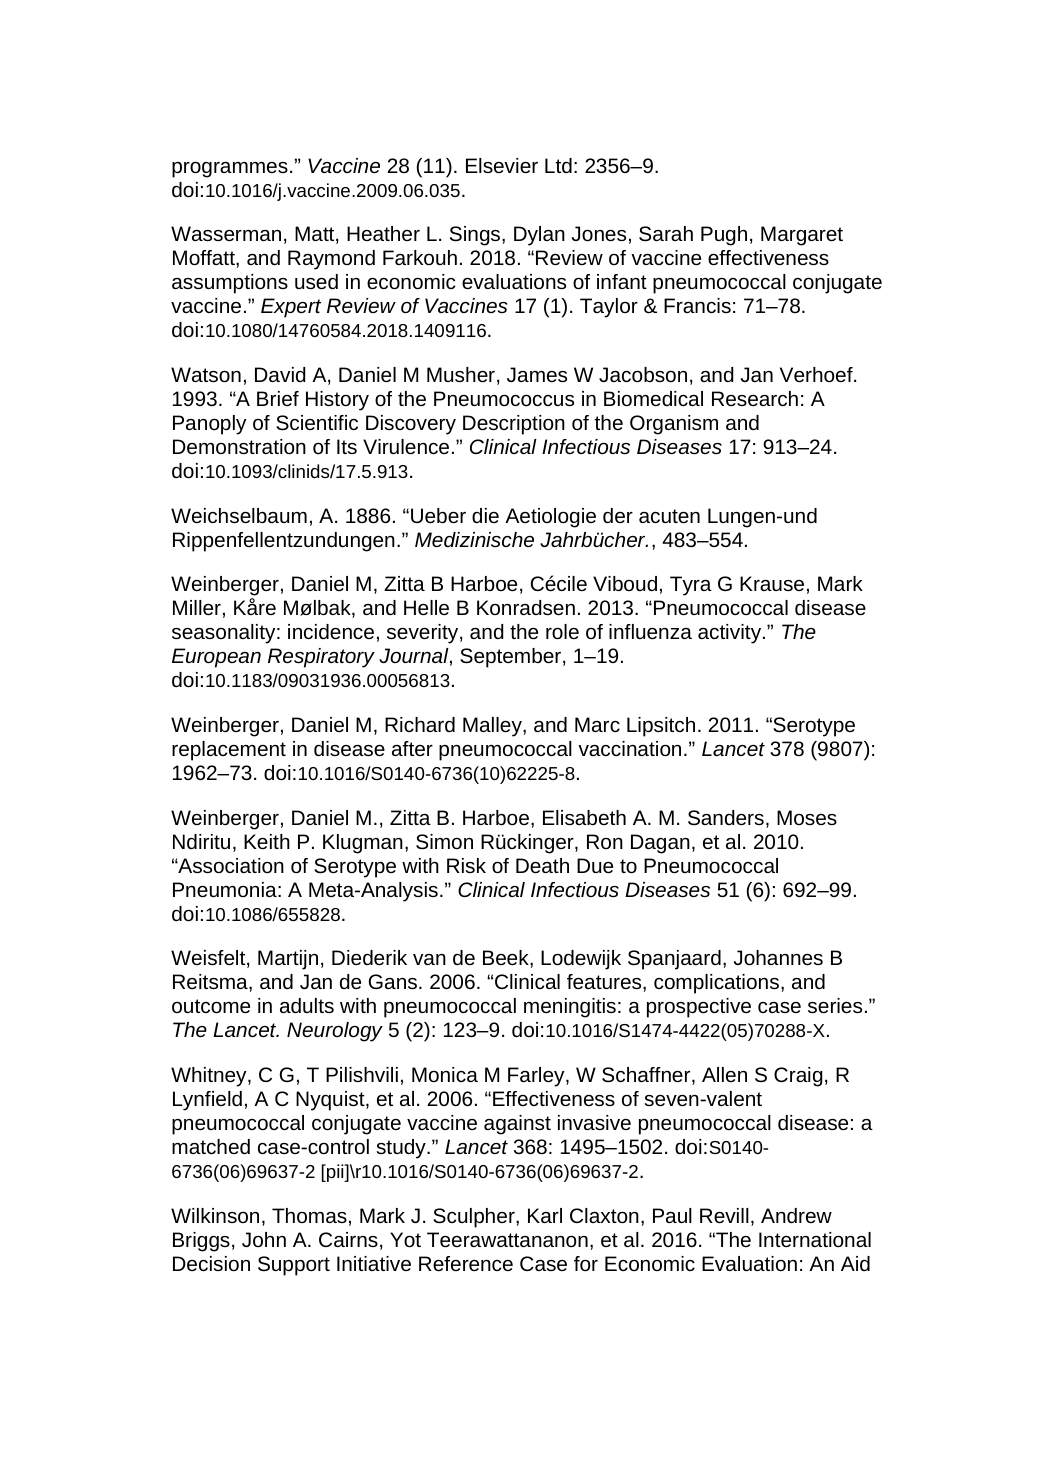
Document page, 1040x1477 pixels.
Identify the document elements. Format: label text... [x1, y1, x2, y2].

text Weinberger, Daniel M., Zitta B. Harboe, Elisabeth A. M. Sanders, Moses Ndiritu, Keith P. Klugman, Simon Rückinger, Ron Dagan, et al. 2010. “Association of Serotype with Risk of Death Due to Pneumococcal Pneumonia: A Meta‐Analysis.” Clinical Infectious Diseases 51 (6): 692–99. doi:10.1086/655828. [171, 806, 886, 925]
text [171, 1203, 886, 1275]
text Weisfelt, Martijn, Diederik van de Beek, Lodewijk Spanjaard, Johannes B Reitsma, and Jan de Gans. 2006. “Clinical features, complications, and outcome in adults with pneumococcal meningitis: a prospective case series.” The Lancet. Neurology 5 (2): 123–9. doi:10.1016/S1474-4422(05)70288-X. [171, 946, 886, 1042]
text Watson, David A, Daniel M Musher, James W Jacobson, and Jan Verhoef. 1993. “A Brief History of the Pneumococcus in Biomedical Research: A Panoply of Scientific Discovery Description of the Organism and Demonstration of Its Virulence.” Clinical Infectious Diseases 17: 913–24. doi:10.1093/clinids/17.5.913. [171, 363, 886, 483]
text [171, 153, 886, 201]
text Weinberger, Daniel M, Richard Malley, and Marc Lipsitch. 2011. “Serotype replacement in disease after pneumococcal vaccination.” Lancet 378 (9807): 1962–73. doi:10.1016/S0140-6736(10)62225-8. [171, 713, 886, 785]
text Whitney, C G, T Pilishvili, Monica M Farley, W Schaffner, Allen S Craig, R Lynfield, A C Nyquist, et al. 2006. “Effectiveness of seven-valent pneumococcal conjugate vaccine against invasive pneumococcal disease: a matched case-control study.” Lancet 368: 1495–1502. doi:S0140-6736(06)69637-2 [pii]\r10.1016/S0140-6736(06)69637-2. [171, 1063, 886, 1183]
text Weichselbaum, A. 1886. “Ueber die Aetiologie der acuten Lungen-und Rippenfellentzundungen.” Medizinische Jahrbücher., 483–554. [171, 503, 886, 551]
text Wasserman, Matt, Heather L. Sings, Dylan Jones, Sarah Pugh, Margaret Moffatt, and Raymond Farkouh. 2018. “Review of vaccine effectiveness assumptions used in economic evaluations of infant pneumococcal conjugate vaccine.” Expert Review of Vaccines 17 (1). Taylor & Francis: 71–78. doi:10.1080/14760584.2018.1409116. [171, 222, 886, 342]
text Weinberger, Daniel M, Zitta B Harboe, Cécile Viboud, Tyra G Krause, Mark Miller, Kåre Mølbak, and Helle B Konradsen. 2013. “Pneumococcal disease seasonality: incidence, severity, and the role of influenza activity.” The European Respiratory Journal, September, 1–19. doi:10.1183/09031936.00056813. [171, 572, 886, 692]
